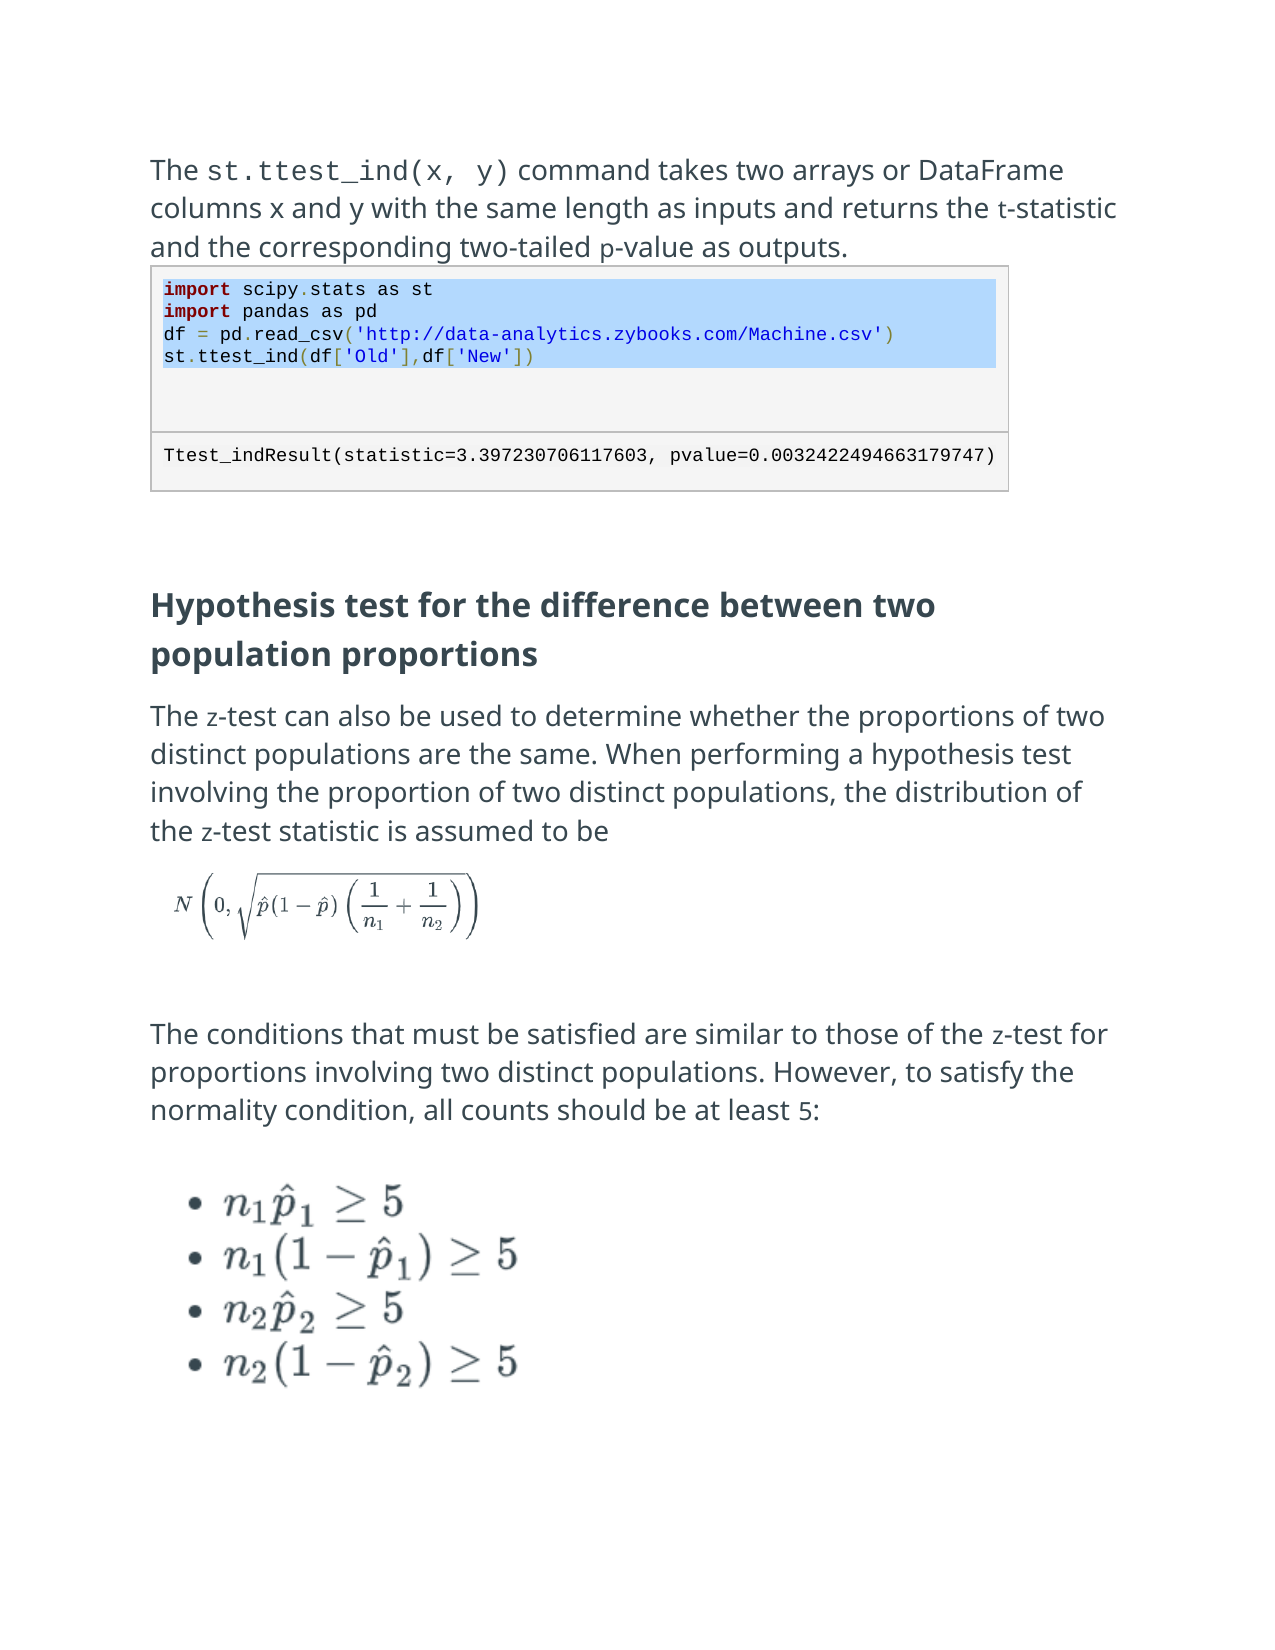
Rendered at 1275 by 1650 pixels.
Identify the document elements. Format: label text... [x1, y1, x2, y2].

text The z-test can also be used to determine whether the proportions of two distinct populations are the same. When performing a hypothesis test involving the proportion of two distinct populations, the distribution of the z-test statistic is assumed to be [150, 696, 1125, 849]
table_header import scipy.stats as st import pandas as pd df = pd.read_csv('http://data-analytics.zybooks.com/Machine.csv') st.ttest_ind(df['Old'],df['New']) [152, 267, 1008, 431]
subtitle Hypothesis test for the difference between two population proportions [150, 581, 1094, 676]
picture [150, 849, 496, 954]
text The st.ttest_ind(x, y) command takes two arrays or DataFrame columns x and y with the same length as inputs and returns the t-statistic and the corresponding two-tailed p-value as outputs. [150, 150, 1125, 265]
table_cell Ttest_indResult(statistic=3.397230706117603, pvalue=0.0032422494663179747) [152, 433, 1008, 490]
text The conditions that must be satisfied are similar to those of the z-test for proportions involving two distinct populations. However, to satisfy the normality condition, all counts should be at least 5: [150, 1014, 1125, 1129]
picture [150, 1144, 574, 1412]
